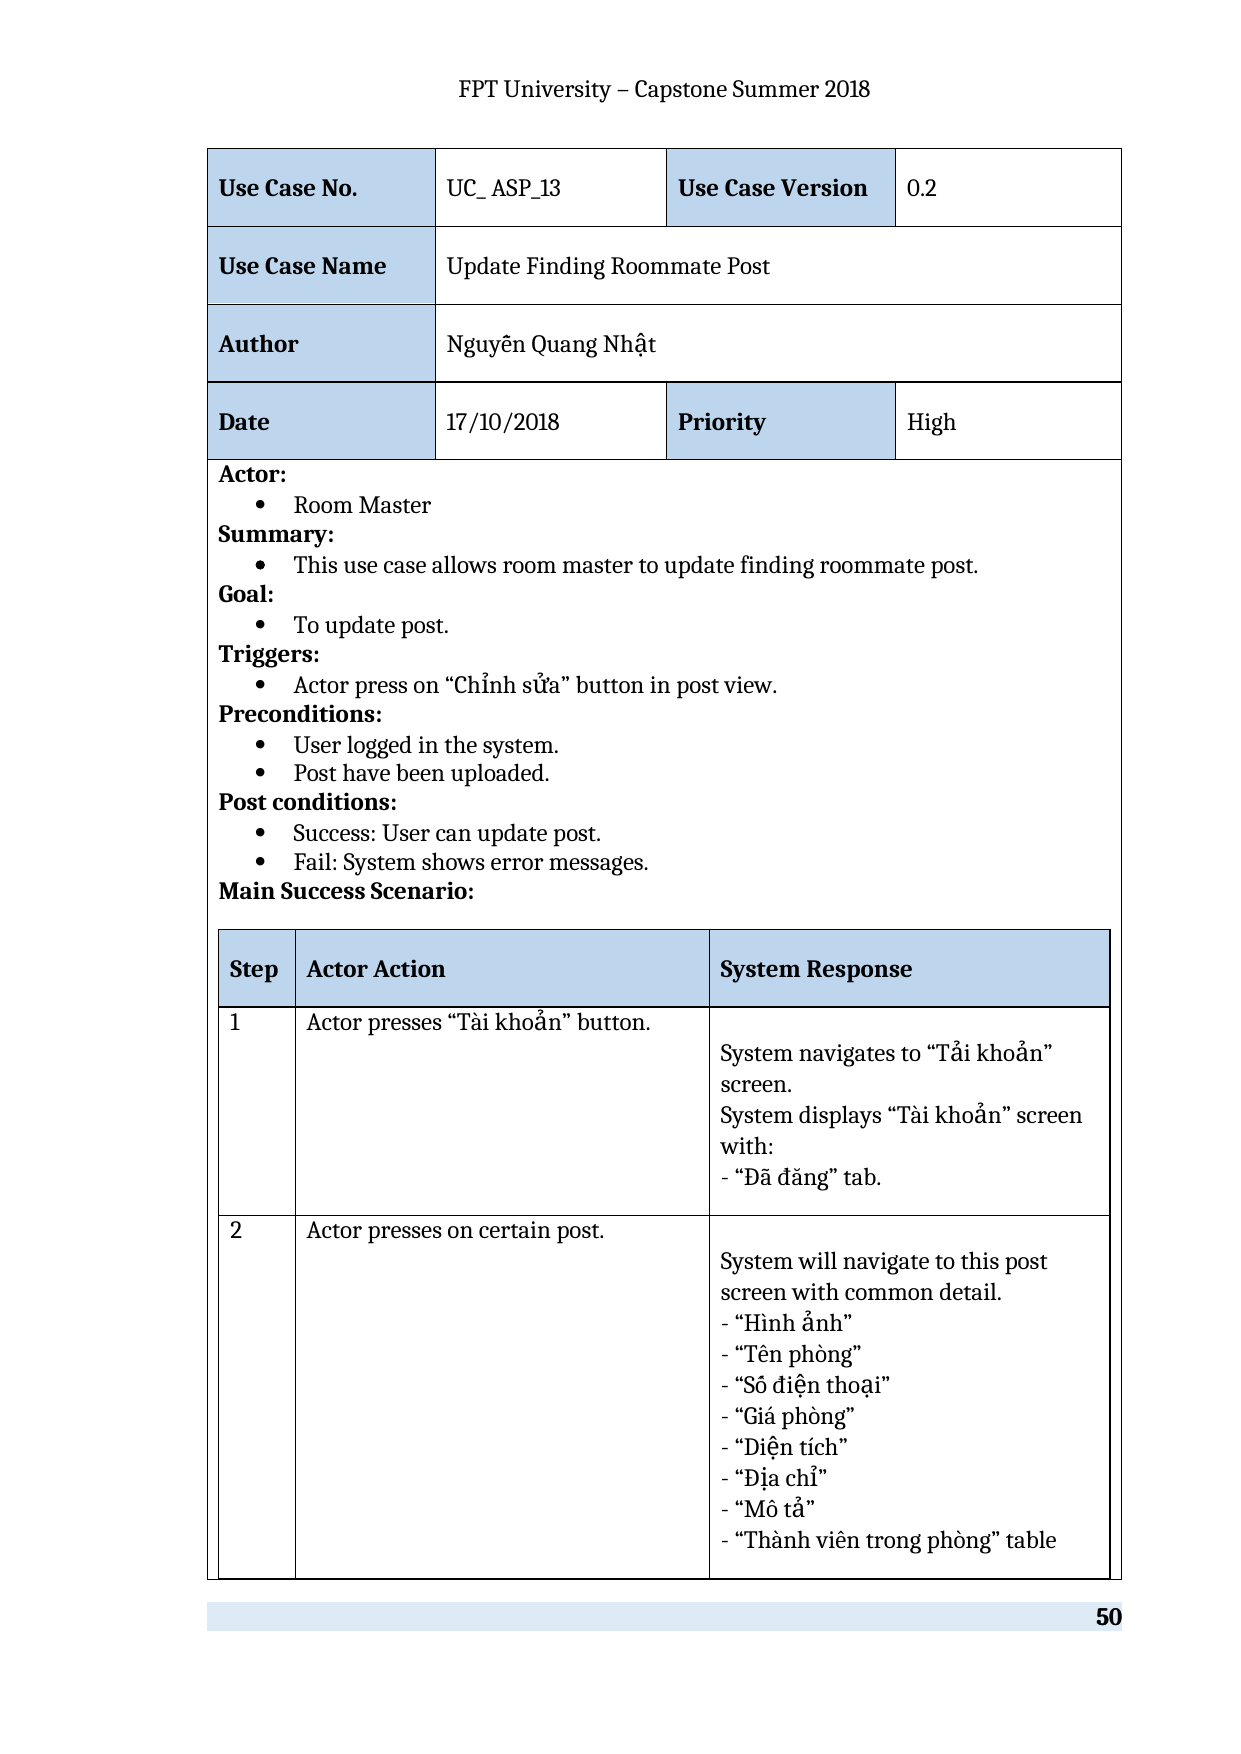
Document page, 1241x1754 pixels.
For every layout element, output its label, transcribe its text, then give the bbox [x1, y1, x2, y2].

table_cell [208, 460, 1121, 1579]
table_cell Author [208, 305, 435, 381]
table_cell 0.2 [896, 149, 1121, 226]
table_cell Update Finding Roommate Post [436, 227, 1121, 303]
table_cell Priority [667, 383, 895, 459]
table_cell Use Case Name [208, 227, 435, 303]
table_cell Use Case No. [208, 149, 435, 226]
table_cell UC_ ASP_13 [436, 149, 666, 226]
table_cell High [896, 383, 1121, 459]
table_cell Nguyễn Quang Nhật [436, 305, 1121, 381]
table_cell Use Case Version [667, 149, 895, 226]
table_cell 17/10/2018 [436, 383, 666, 459]
table_cell Date [208, 383, 435, 459]
